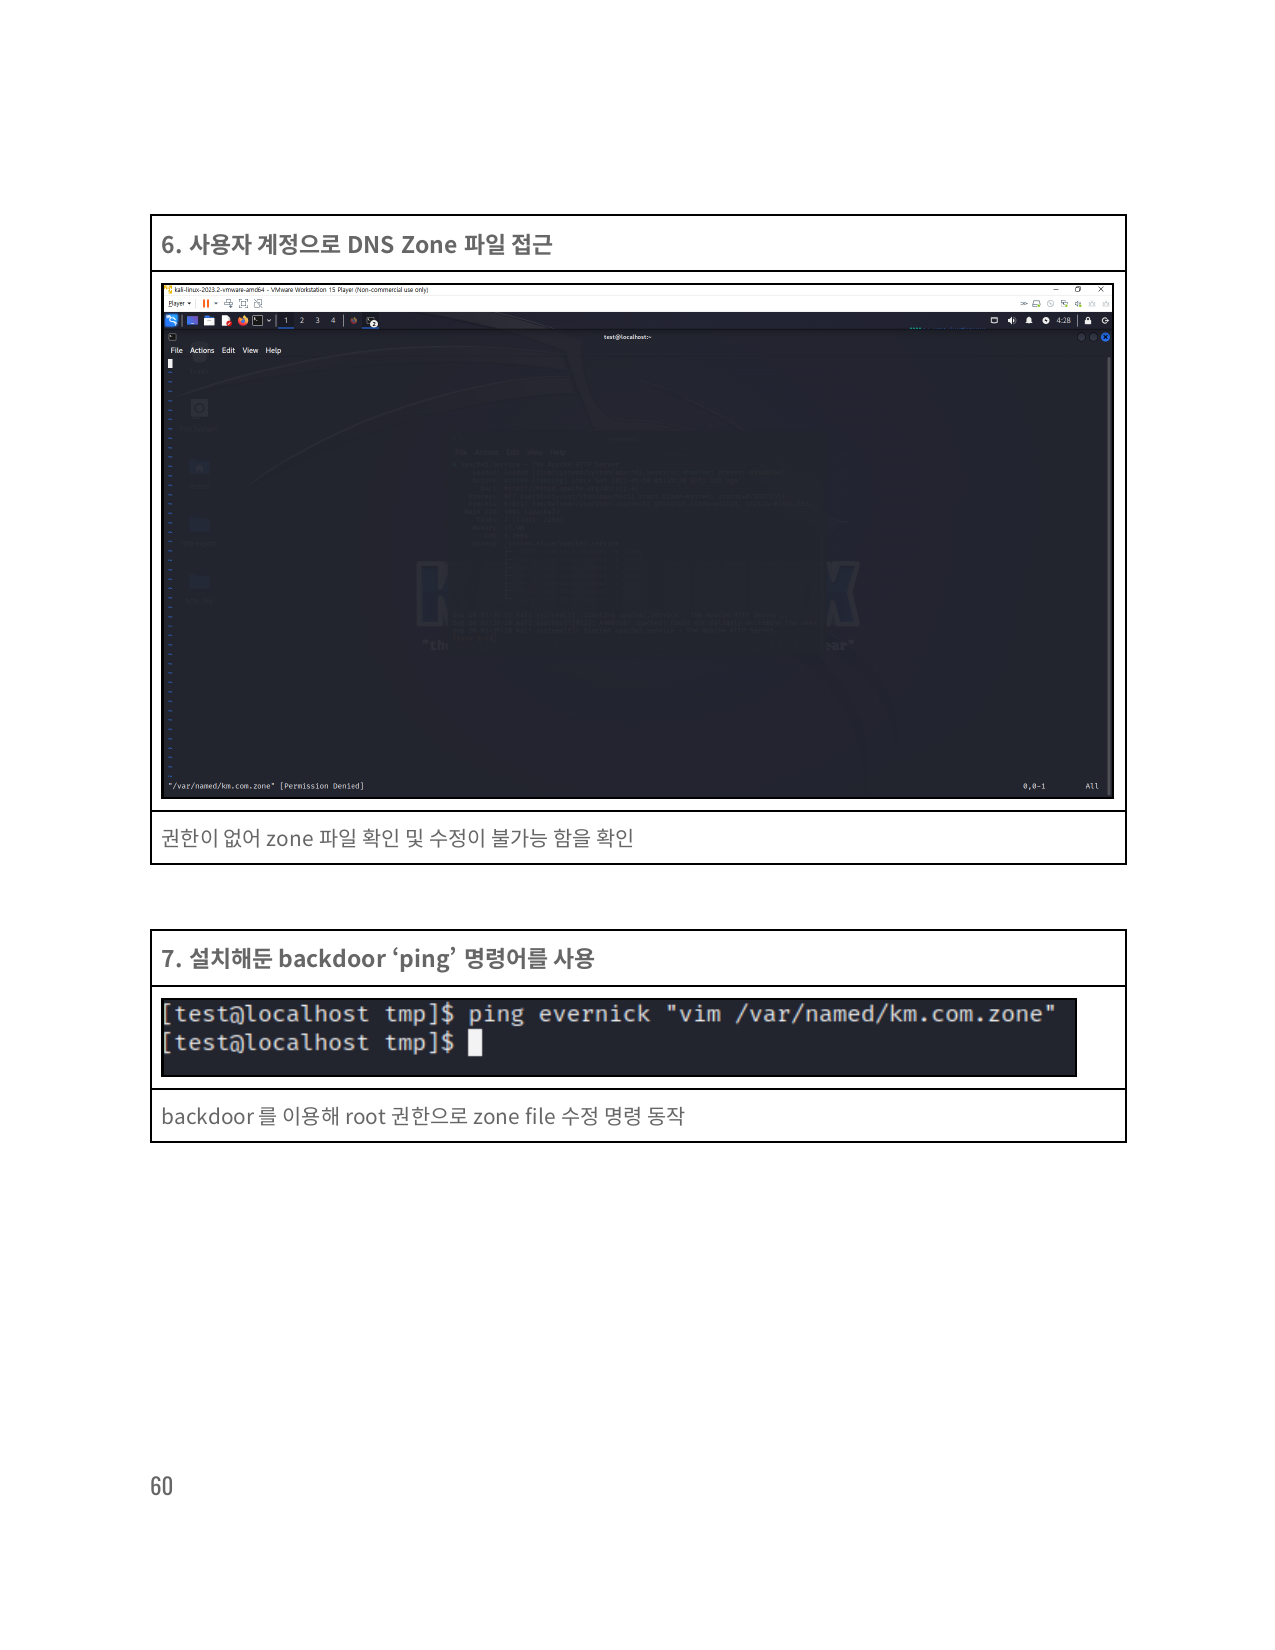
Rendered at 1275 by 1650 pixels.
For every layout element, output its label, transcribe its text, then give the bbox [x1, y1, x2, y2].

table_header 6. 사용자 계정으로 DNS Zone 파일 접근 [152, 216, 1125, 270]
table_cell [152, 272, 1125, 810]
picture [164, 1000, 1075, 1075]
table_header 7. 설치해둔 backdoor ‘ping’ 명령어를 사용 [152, 931, 1125, 985]
picture [164, 285, 1112, 797]
table_cell [152, 987, 1125, 1088]
table_cell 권한이 없어 zone 파일 확인 및 수정이 불가능 함을 확인 [152, 812, 1125, 863]
table_cell backdoor를 이용해 root 권한으로 zone file 수정 명령 동작 [152, 1090, 1125, 1141]
